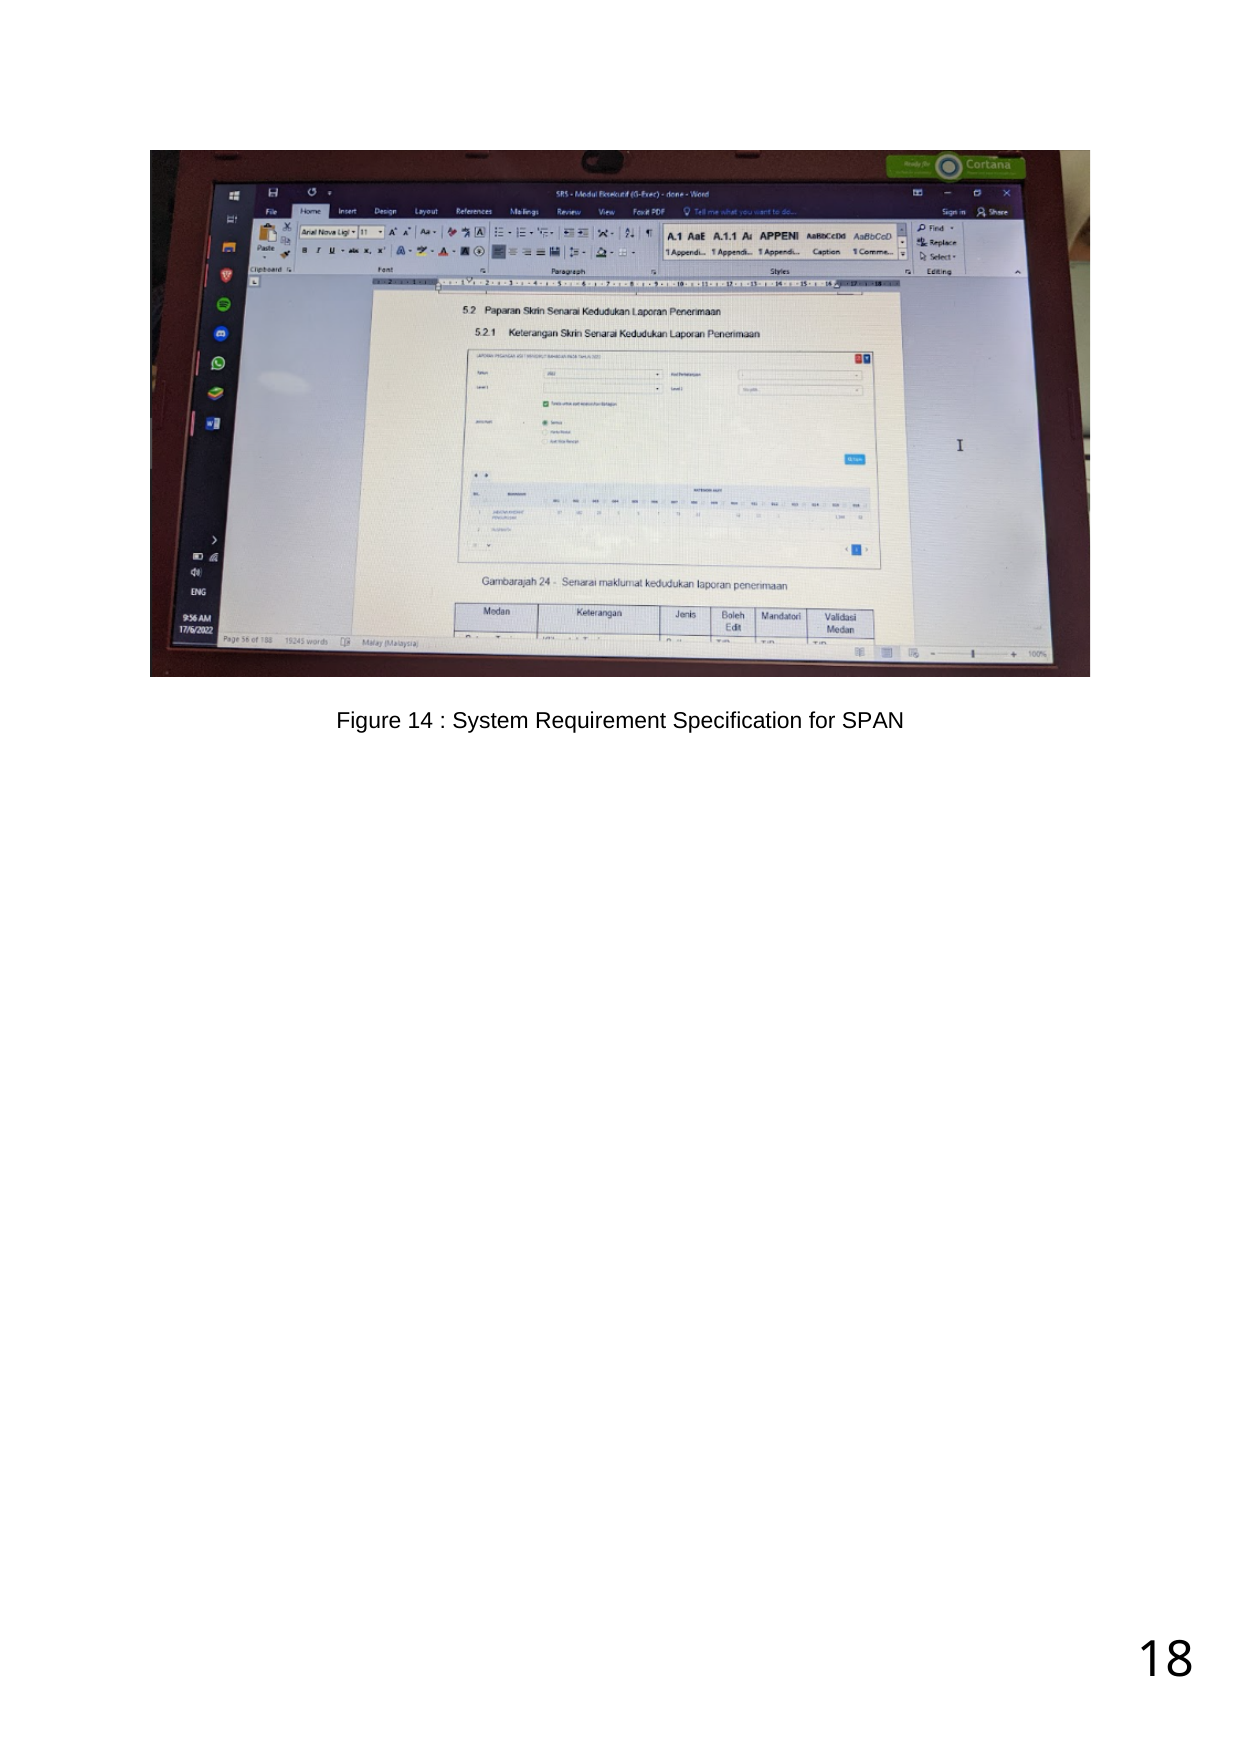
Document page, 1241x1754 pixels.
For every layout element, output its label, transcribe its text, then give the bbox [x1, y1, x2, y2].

picture [150, 150, 1091, 677]
text Figure 14 : System Requirement Specification for SPAN [150, 707, 1090, 733]
